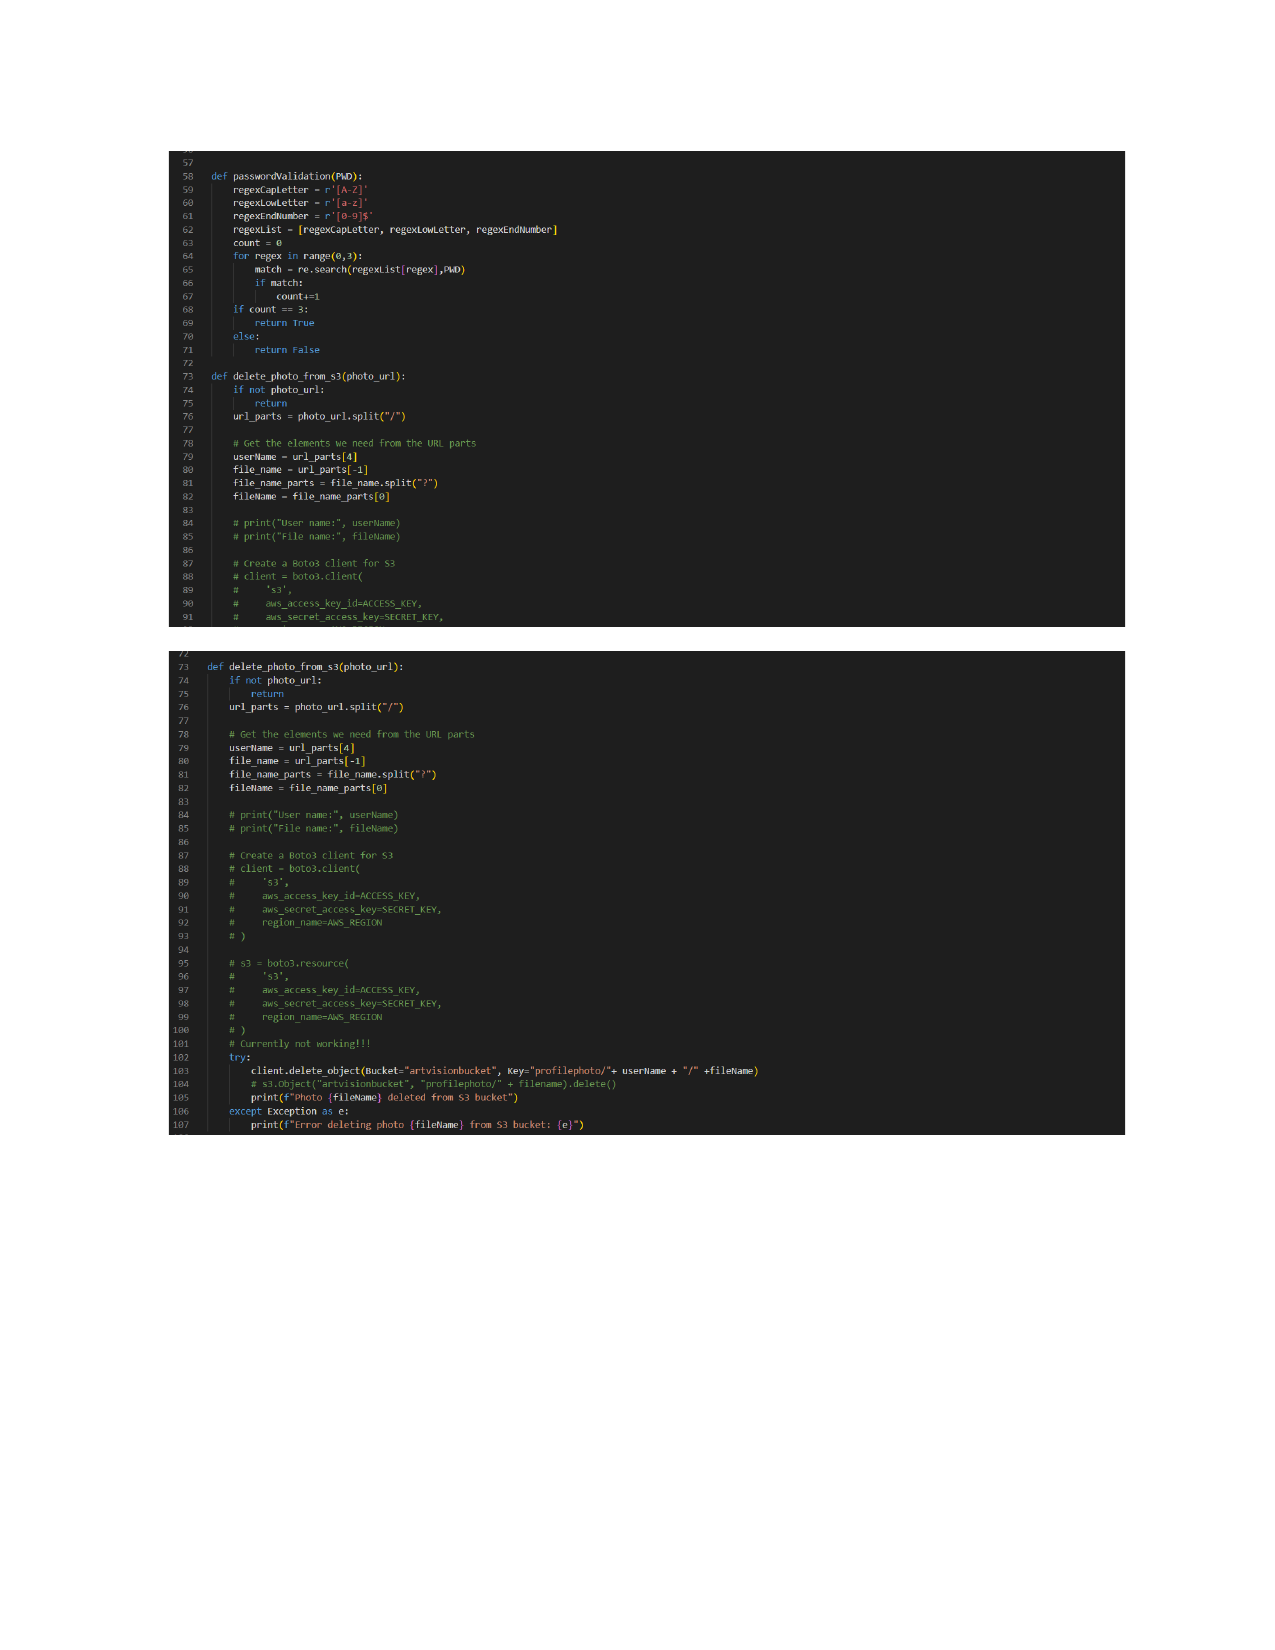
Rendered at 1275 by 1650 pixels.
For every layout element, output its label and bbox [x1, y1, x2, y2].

picture [168, 151, 1125, 627]
picture [168, 651, 1125, 1135]
